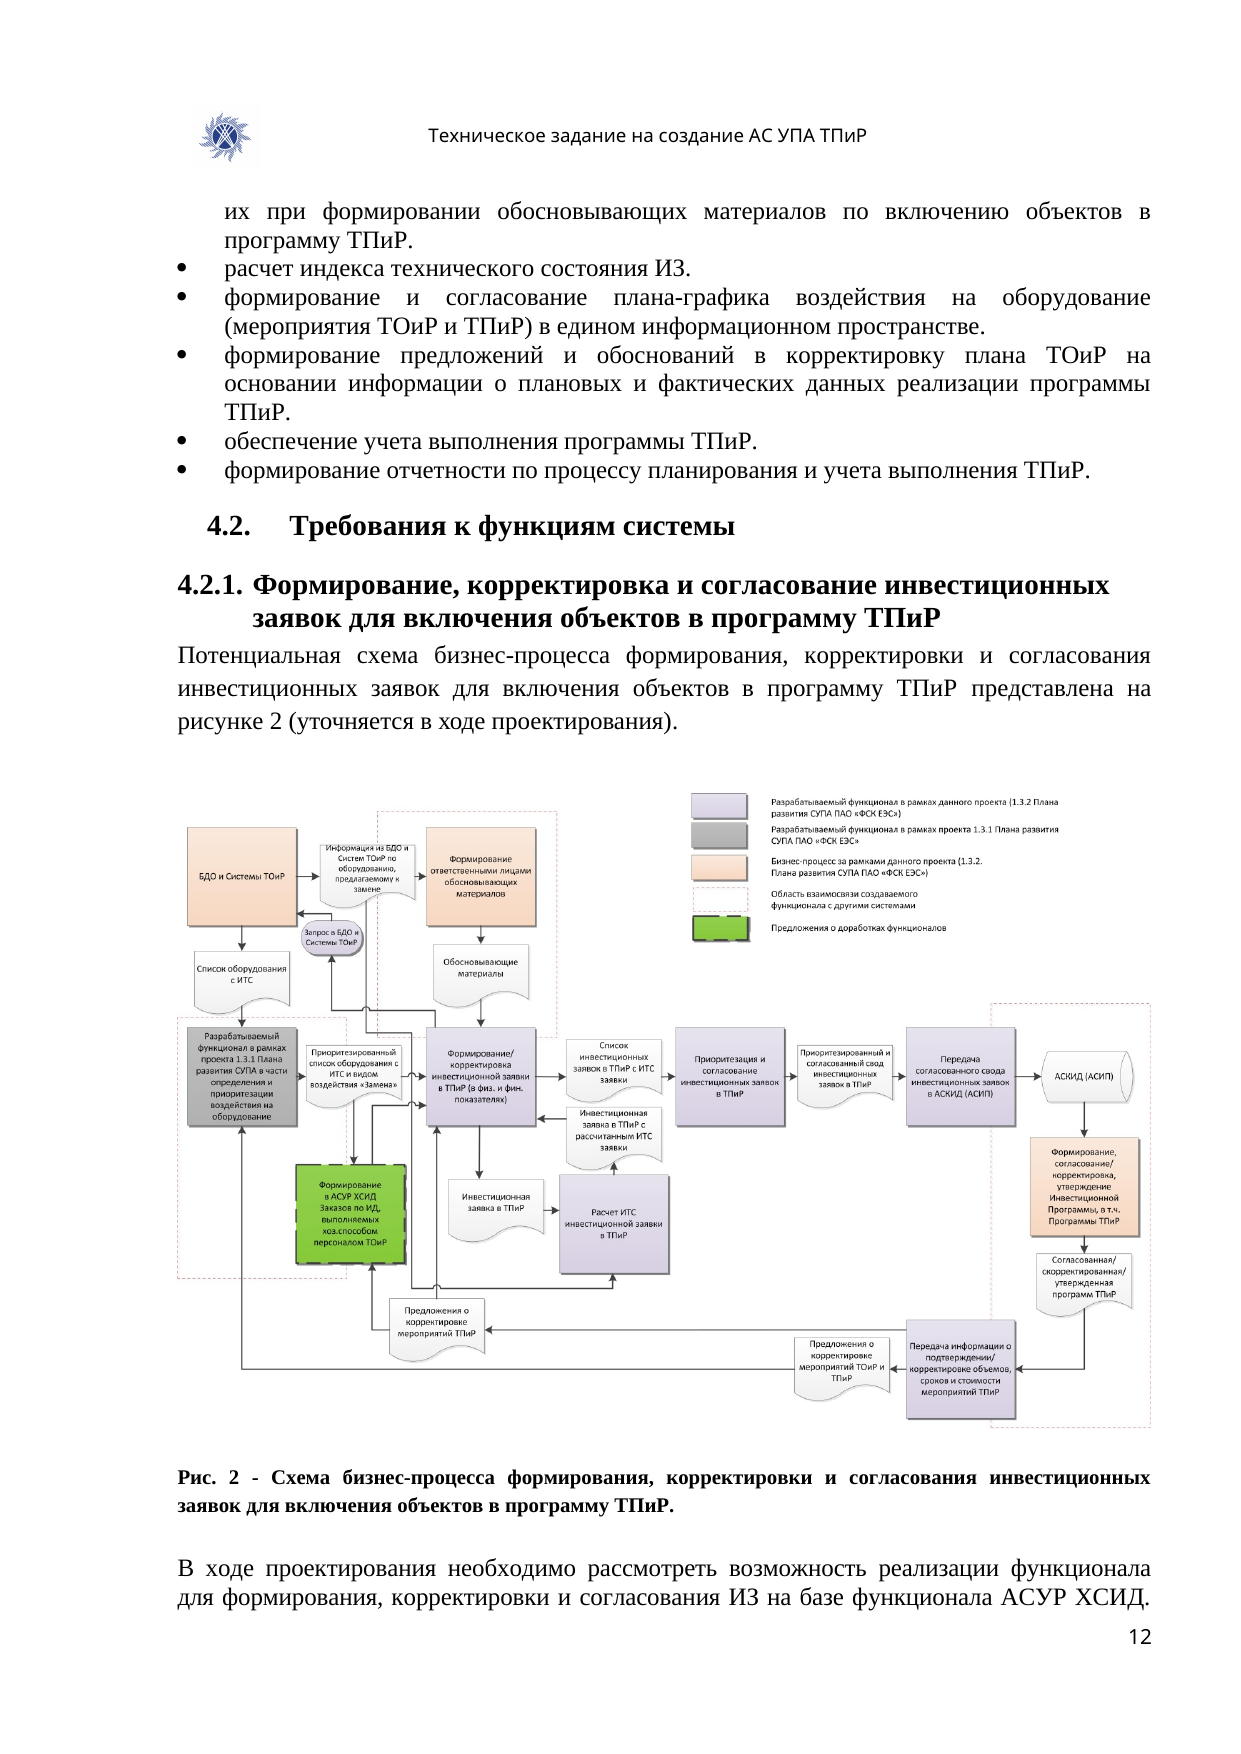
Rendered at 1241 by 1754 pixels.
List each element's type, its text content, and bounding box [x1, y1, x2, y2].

list формирование и согласование плана-графика воздействия на оборудование (мероприятия ТОиР и ТПиР) в едином информационном пространстве. [177, 282, 1152, 340]
list формирование предложений и обоснований в корректировку плана ТОиР на основании информации о плановых и фактических данных реализации программы ТПиР. [177, 340, 1152, 426]
list расчет индекса технического состояния ИЗ. [177, 253, 1152, 282]
list Формирование, корректировка и согласование инвестиционных заявок для включения объектов в программу ТПиР [177, 567, 1152, 634]
list обеспечение учета выполнения программы ТПиР. [177, 426, 1152, 455]
text Рис. 2 - Схема бизнес-процесса формирования, корректировки и согласования инвестиционных заявок для включения объектов в программу ТПиР. [177, 1465, 1152, 1517]
picture [177, 793, 1152, 1429]
list Требования к функциям системы [207, 508, 1152, 542]
text Потенциальная схема бизнес-процесса формирования, корректировки и согласования инвестиционных заявок для включения объектов в программу ТПиР представлена на рисунке 2 (уточняется в ходе проектирования). [177, 640, 1152, 735]
list формирование отчетности по процессу планирования и учета выполнения ТПиР. [177, 455, 1152, 483]
picture [190, 103, 262, 168]
